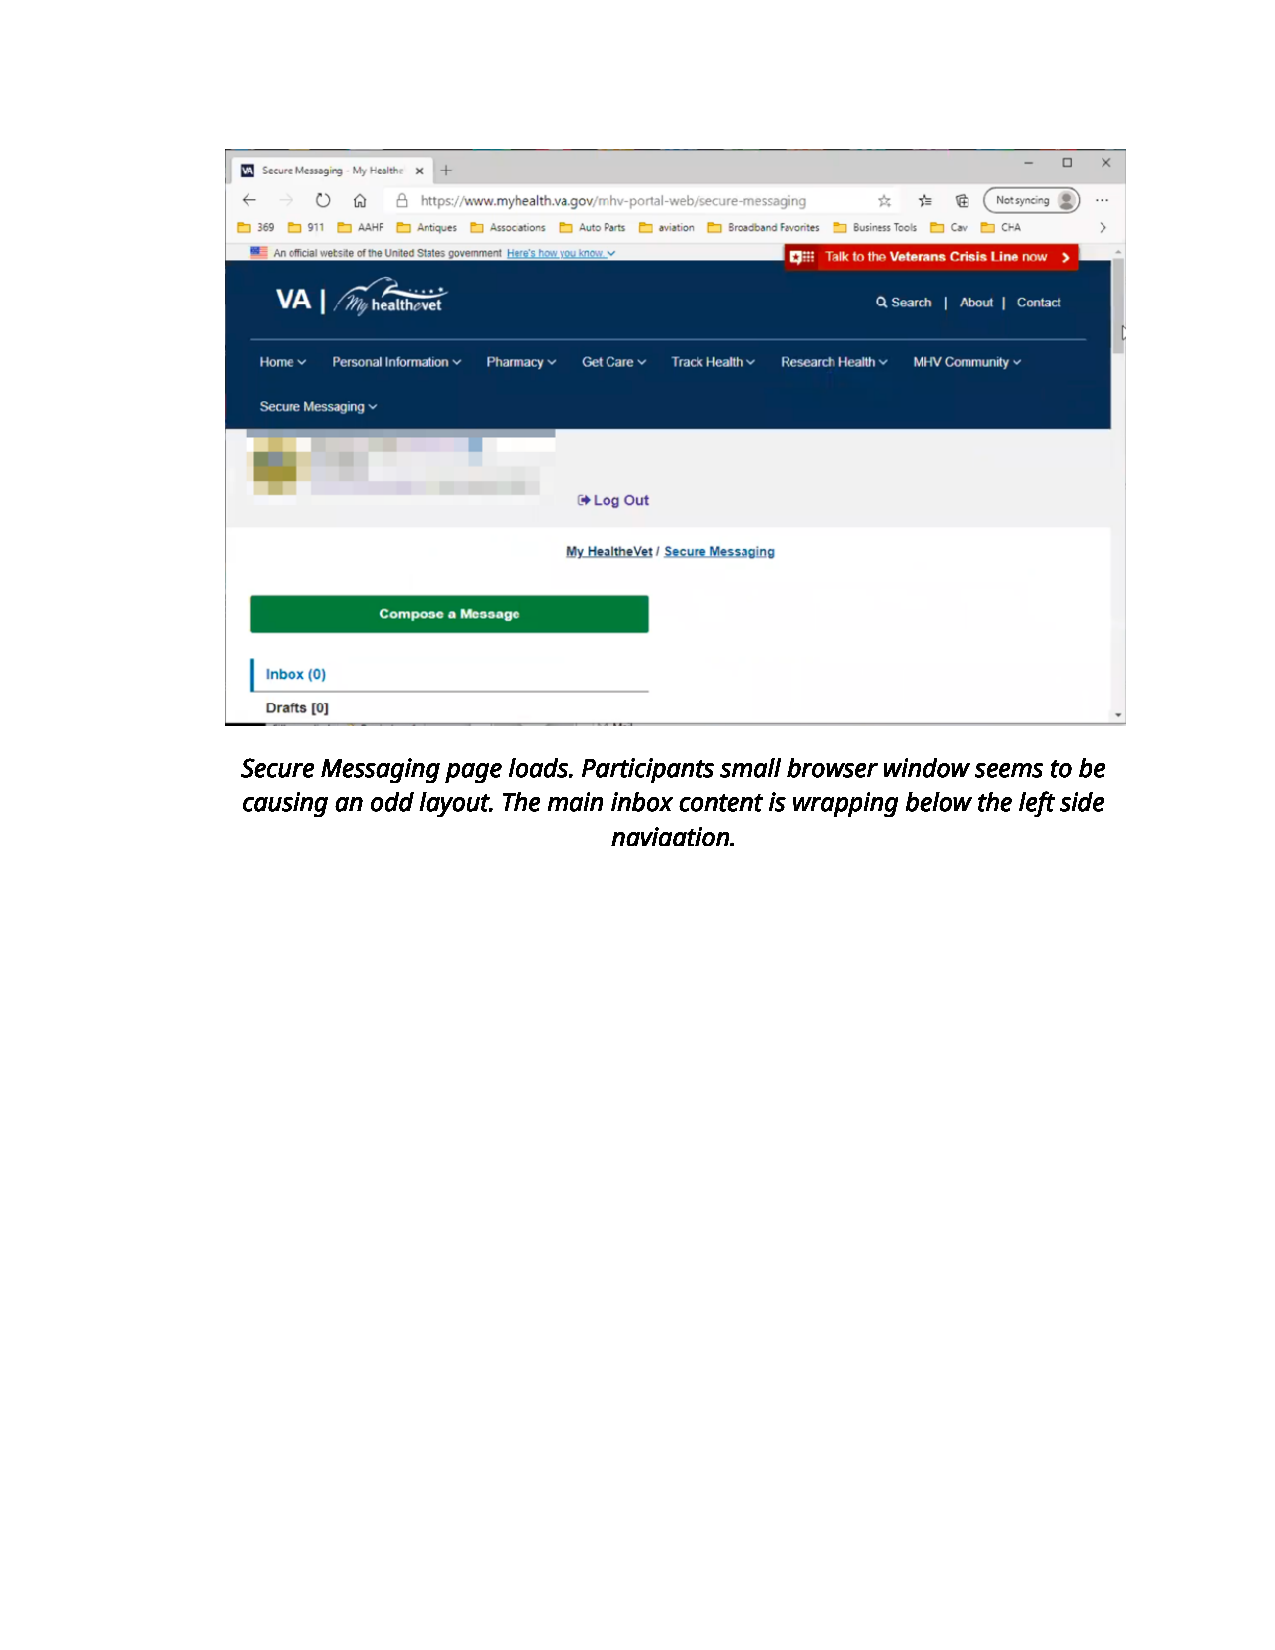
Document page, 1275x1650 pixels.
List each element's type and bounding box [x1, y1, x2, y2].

picture [225, 149, 1126, 726]
